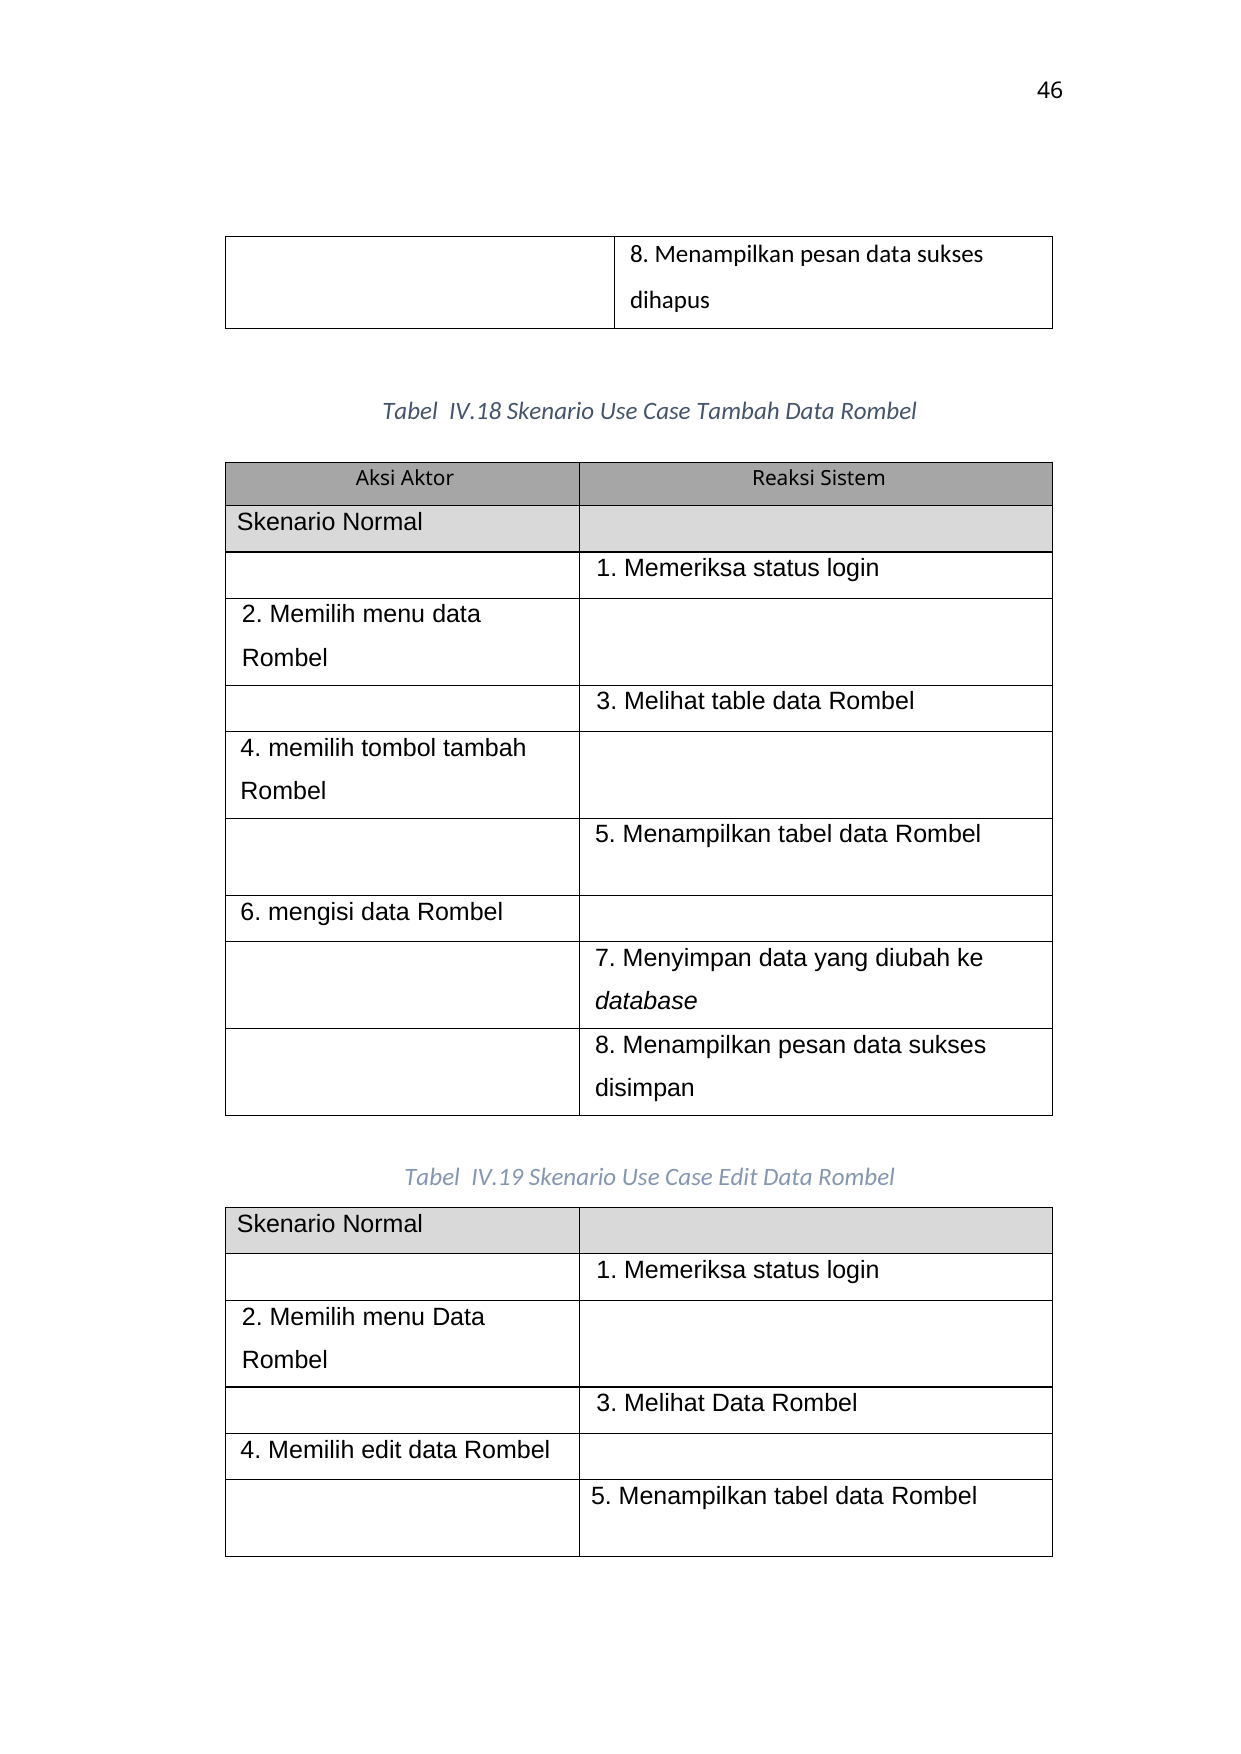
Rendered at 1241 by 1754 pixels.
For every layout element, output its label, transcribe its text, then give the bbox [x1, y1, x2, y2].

text Tabel IV.18 Skenario Use Case Tambah Data Rombel [236, 395, 1063, 426]
table_cell 8. Menampilkan pesan data sukses disimpan [580, 1029, 1052, 1114]
table_cell [226, 237, 614, 327]
table_cell 4. Memilih edit data Rombel [226, 1434, 579, 1479]
table_cell 6. mengisi data Rombel [226, 896, 579, 941]
table_cell [580, 1301, 1052, 1386]
table_cell 1. Memeriksa status login [580, 553, 1052, 598]
table_cell [580, 599, 1052, 684]
table_header [580, 1208, 1052, 1253]
table_cell [226, 819, 579, 894]
table_cell [226, 942, 579, 1028]
table_cell 1. Memeriksa status login [580, 1254, 1052, 1299]
table_cell Skenario Normal [226, 506, 579, 551]
table_cell [580, 896, 1052, 941]
table_cell 4. memilih tombol tambah Rombel [226, 732, 579, 818]
table_cell [580, 732, 1052, 818]
table_cell [580, 1434, 1052, 1479]
table_cell [226, 553, 579, 598]
table_header Aksi Aktor [226, 463, 579, 505]
table_cell 5. Menampilkan tabel data Rombel [580, 1480, 1052, 1556]
table_cell 3. Melihat table data Rombel [580, 686, 1052, 731]
table_cell 3. Melihat Data Rombel [580, 1388, 1052, 1433]
table_cell 5. Menampilkan tabel data Rombel [580, 819, 1052, 894]
table_cell [226, 1480, 579, 1556]
table_cell 2. Memilih menu Data Rombel [226, 1301, 579, 1386]
table_cell [226, 1254, 579, 1299]
table_cell [226, 1029, 579, 1114]
table_header Reaksi Sistem [580, 463, 1052, 505]
table_cell 2. Memilih menu data Rombel [226, 599, 579, 684]
table_cell [226, 686, 579, 731]
table_cell [580, 506, 1052, 551]
table_cell 8. Menampilkan pesan data sukses dihapus [615, 237, 1052, 327]
table_header Skenario Normal [226, 1208, 579, 1253]
text Tabel IV.19 Skenario Use Case Edit Data Rombel [236, 1161, 1063, 1192]
table_cell 7. Menyimpan data yang diubah ke database [580, 942, 1052, 1028]
table_cell [226, 1388, 579, 1433]
